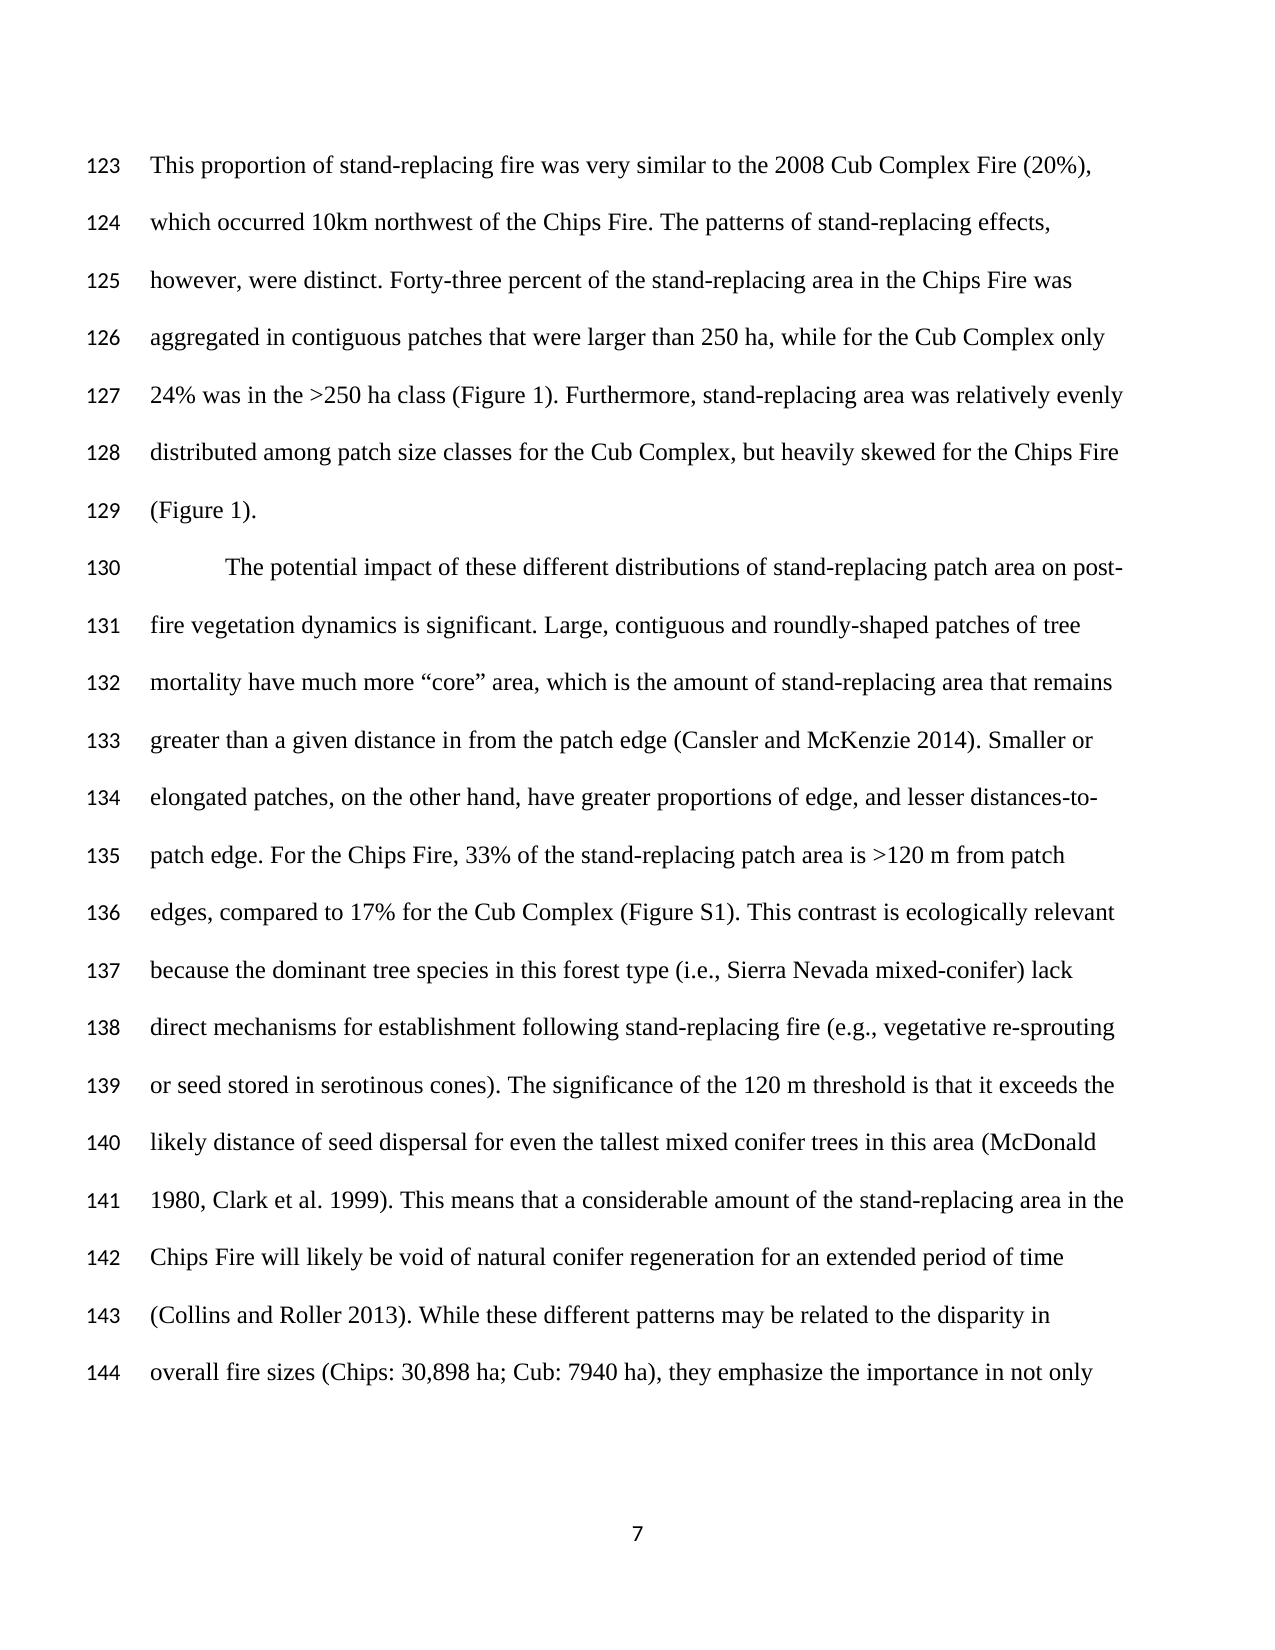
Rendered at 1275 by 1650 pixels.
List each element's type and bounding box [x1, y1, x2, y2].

text [150, 552, 1125, 1386]
text [150, 150, 1125, 524]
